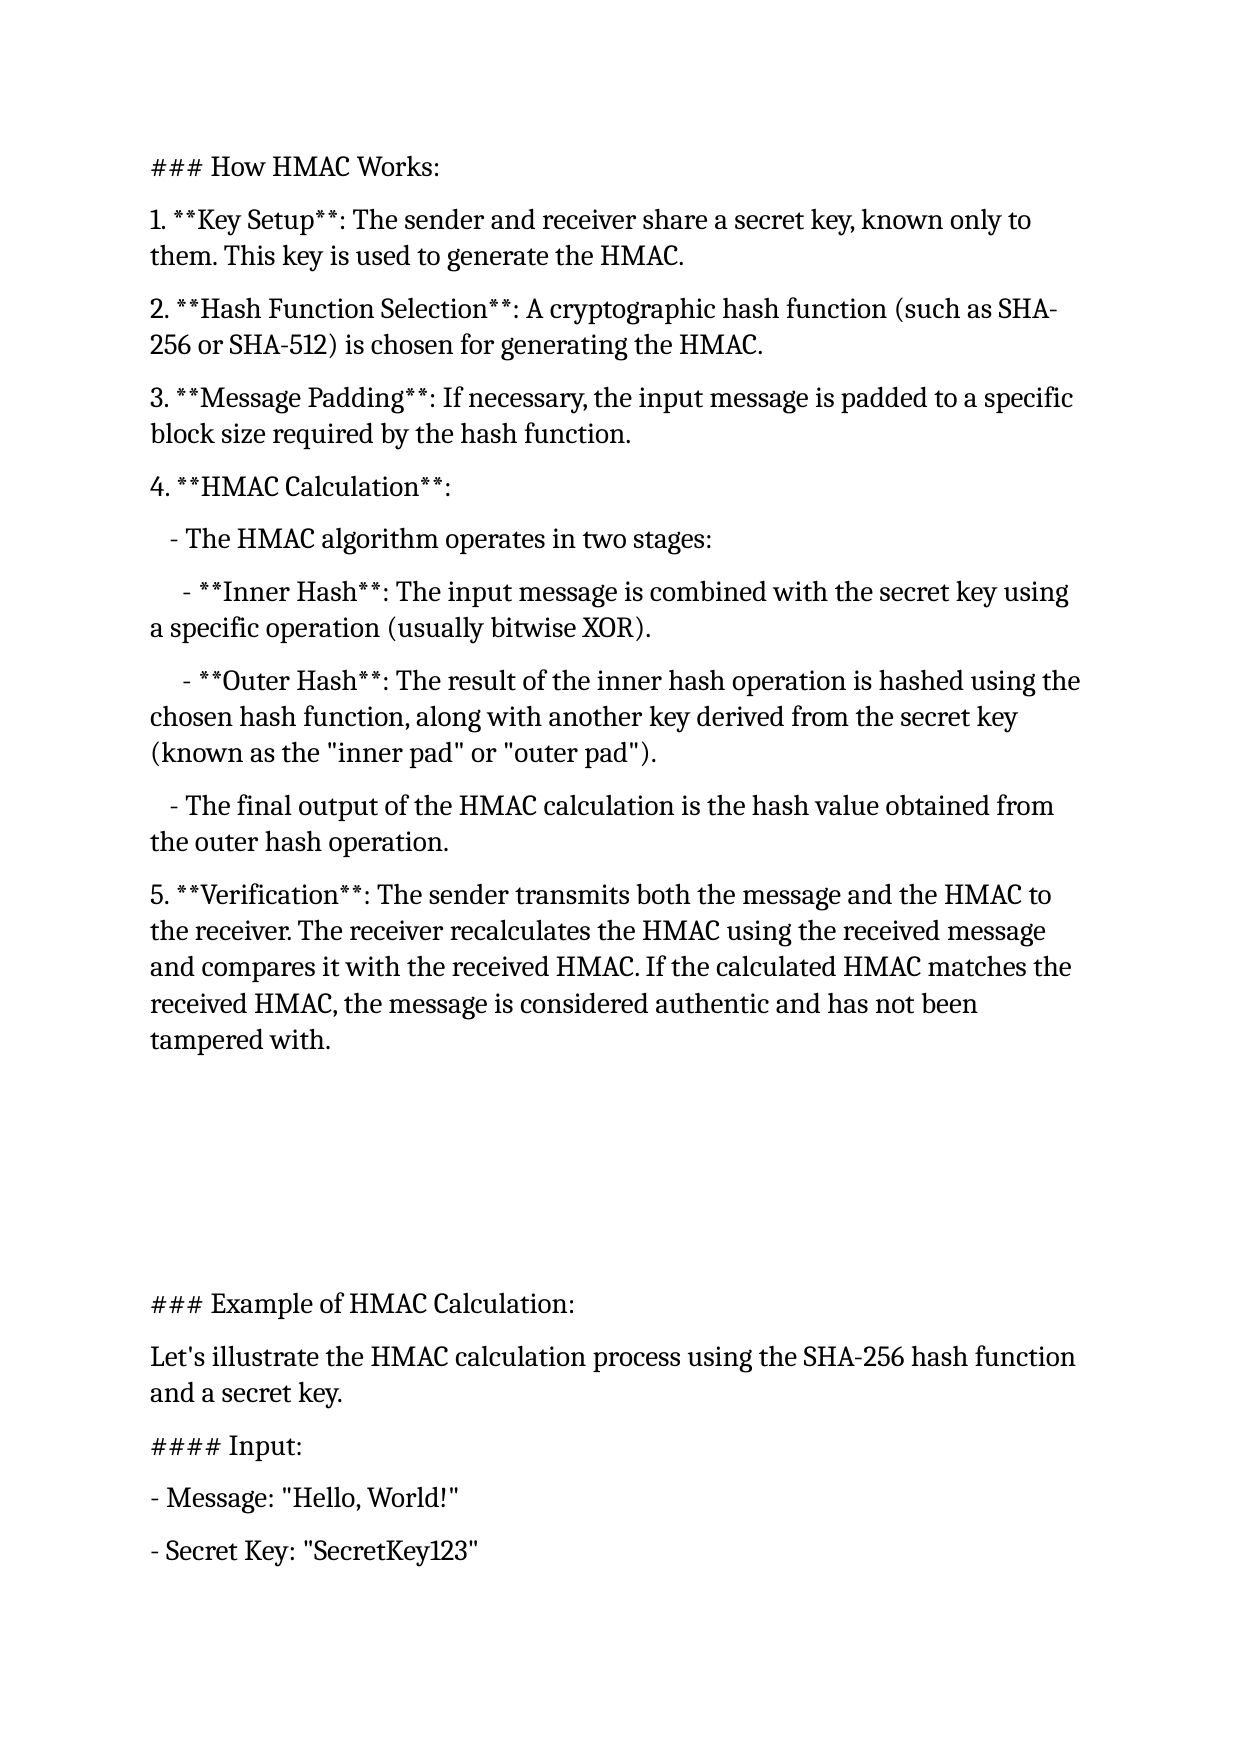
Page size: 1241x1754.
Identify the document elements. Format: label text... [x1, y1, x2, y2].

text 2. **Hash Function Selection**: A cryptographic hash function (such as SHA-256 or SHA-512) is chosen for generating the HMAC. [150, 292, 1090, 361]
text 3. **Message Padding**: If necessary, the input message is padded to a specific block size required by the hash function. [150, 381, 1090, 450]
text - The HMAC algorithm operates in two stages: [150, 522, 1090, 556]
text - The final output of the HMAC calculation is the hash value obtained from the outer hash operation. [150, 789, 1090, 859]
text - **Outer Hash**: The result of the inner hash operation is hashed using the chosen hash function, along with another key derived from the secret key (known as the "inner pad" or "outer pad"). [150, 664, 1090, 770]
text 5. **Verification**: The sender transmits both the message and the HMAC to the receiver. The receiver recalculates the HMAC using the received message and compares it with the received HMAC. If the calculated HMAC matches the received HMAC, the message is considered authentic and has not been tampered with. [150, 878, 1090, 1056]
text ### How HMAC Works: [150, 150, 1090, 183]
text #### Input: [150, 1429, 1090, 1462]
text 4. **HMAC Calculation**: [150, 470, 1090, 503]
text - Secret Key: "SecretKey123" [150, 1534, 1090, 1568]
text Let's illustrate the HMAC calculation process using the SHA-256 hash function and a secret key. [150, 1340, 1090, 1409]
text - Message: "Hello, World!" [150, 1482, 1090, 1515]
text 1. **Key Setup**: The sender and receiver share a secret key, known only to them. This key is used to generate the HMAC. [150, 203, 1090, 272]
text - **Inner Hash**: The input message is combined with the secret key using a specific operation (usually bitwise XOR). [150, 575, 1090, 645]
text ### Example of HMAC Calculation: [150, 1287, 1090, 1321]
